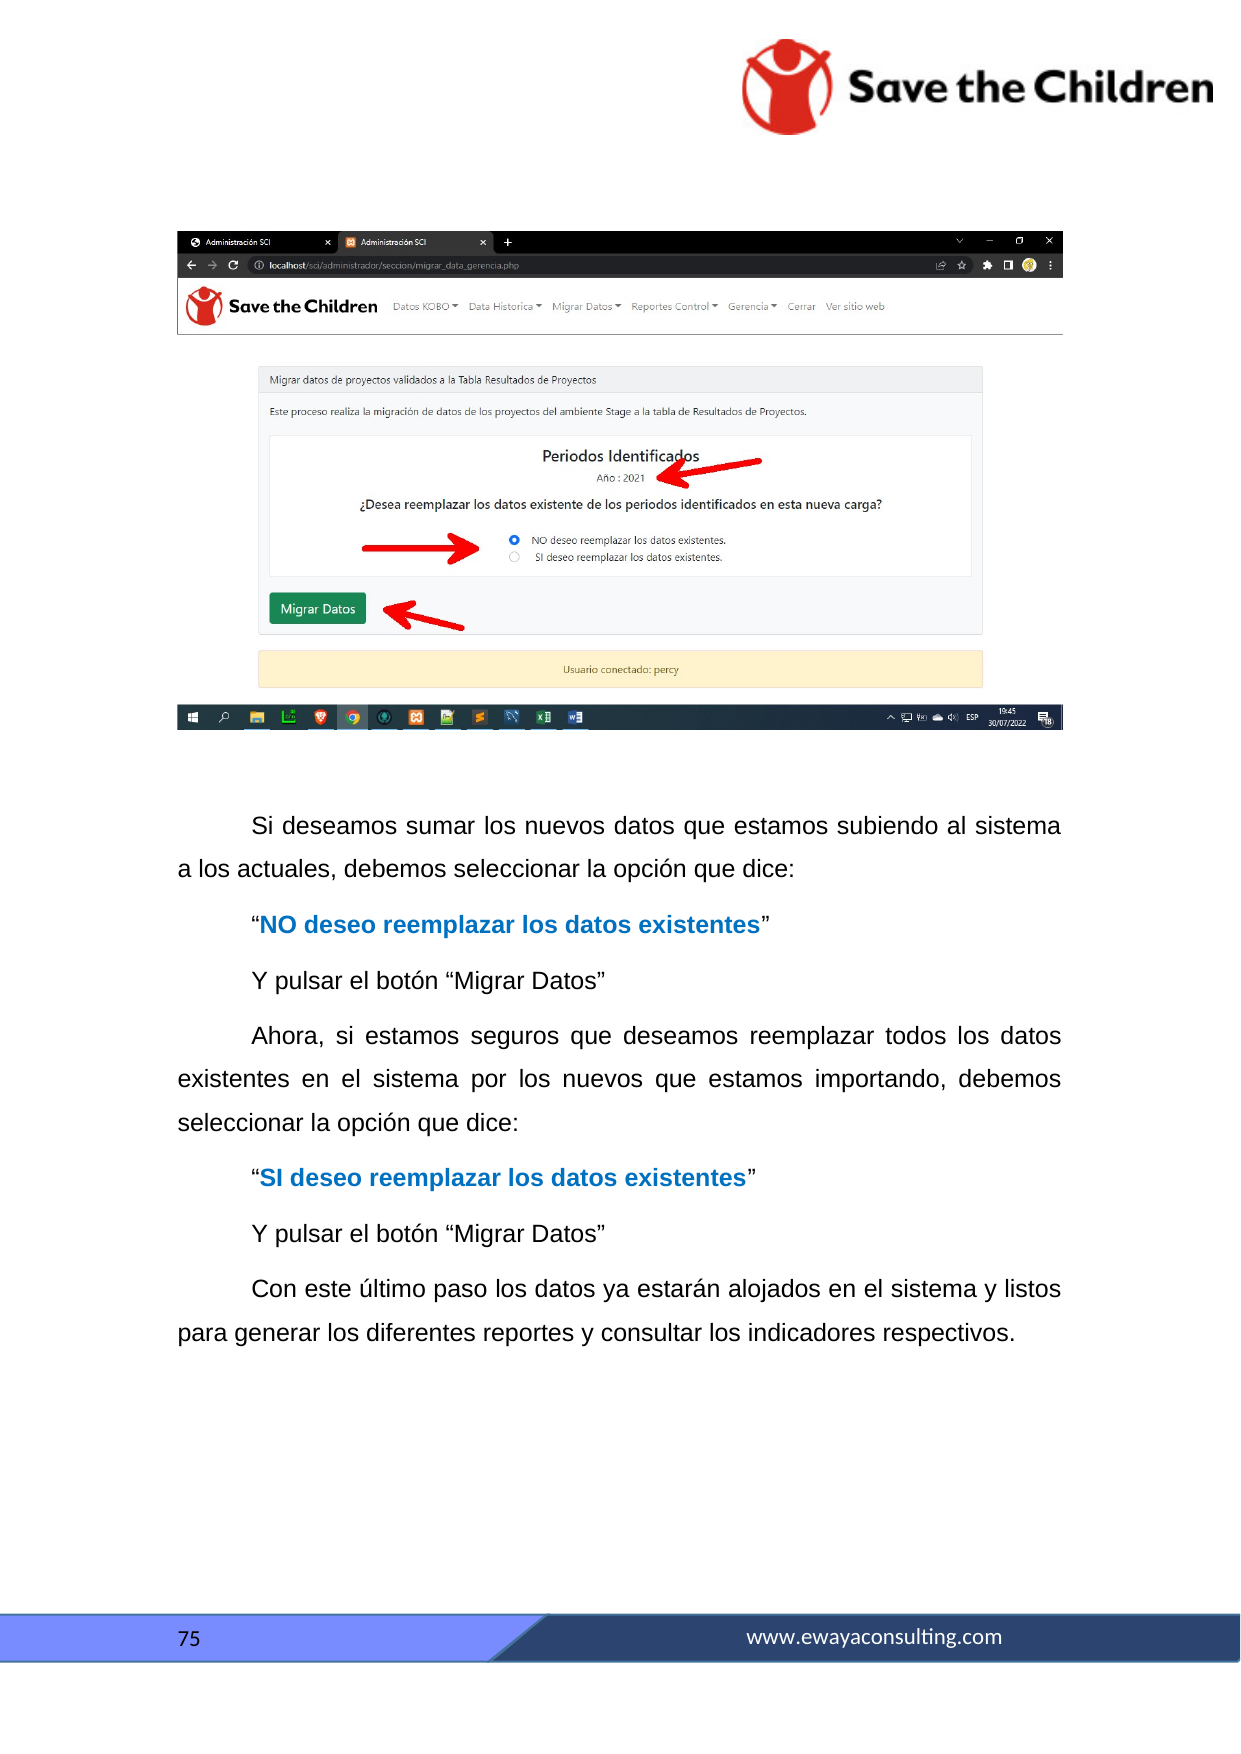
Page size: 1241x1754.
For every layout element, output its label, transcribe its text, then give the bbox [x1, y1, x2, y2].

text Si deseamos sumar los nuevos datos que estamos subiendo al sistema a los actuales, debemos seleccionar la opción que dice: [177, 811, 1063, 883]
text “NO deseo reemplazar los datos existentes” [177, 910, 1063, 939]
text Y pulsar el botón “Migrar Datos” [177, 1219, 1063, 1248]
text Con este último paso los datos ya estarán alojados en el sistema y listos para generar los diferentes reportes y consultar los indicadores respectivos. [177, 1274, 1063, 1346]
text Y pulsar el botón “Migrar Datos” [177, 966, 1063, 994]
text “SI deseo reemplazar los datos existentes” [177, 1163, 1063, 1192]
picture [177, 231, 1063, 730]
picture [742, 39, 1213, 135]
text Ahora, si estamos seguros que deseamos reemplazar todos los datos existentes en el sistema por los nuevos que estamos importando, debemos seleccionar la opción que dice: [177, 1021, 1063, 1136]
